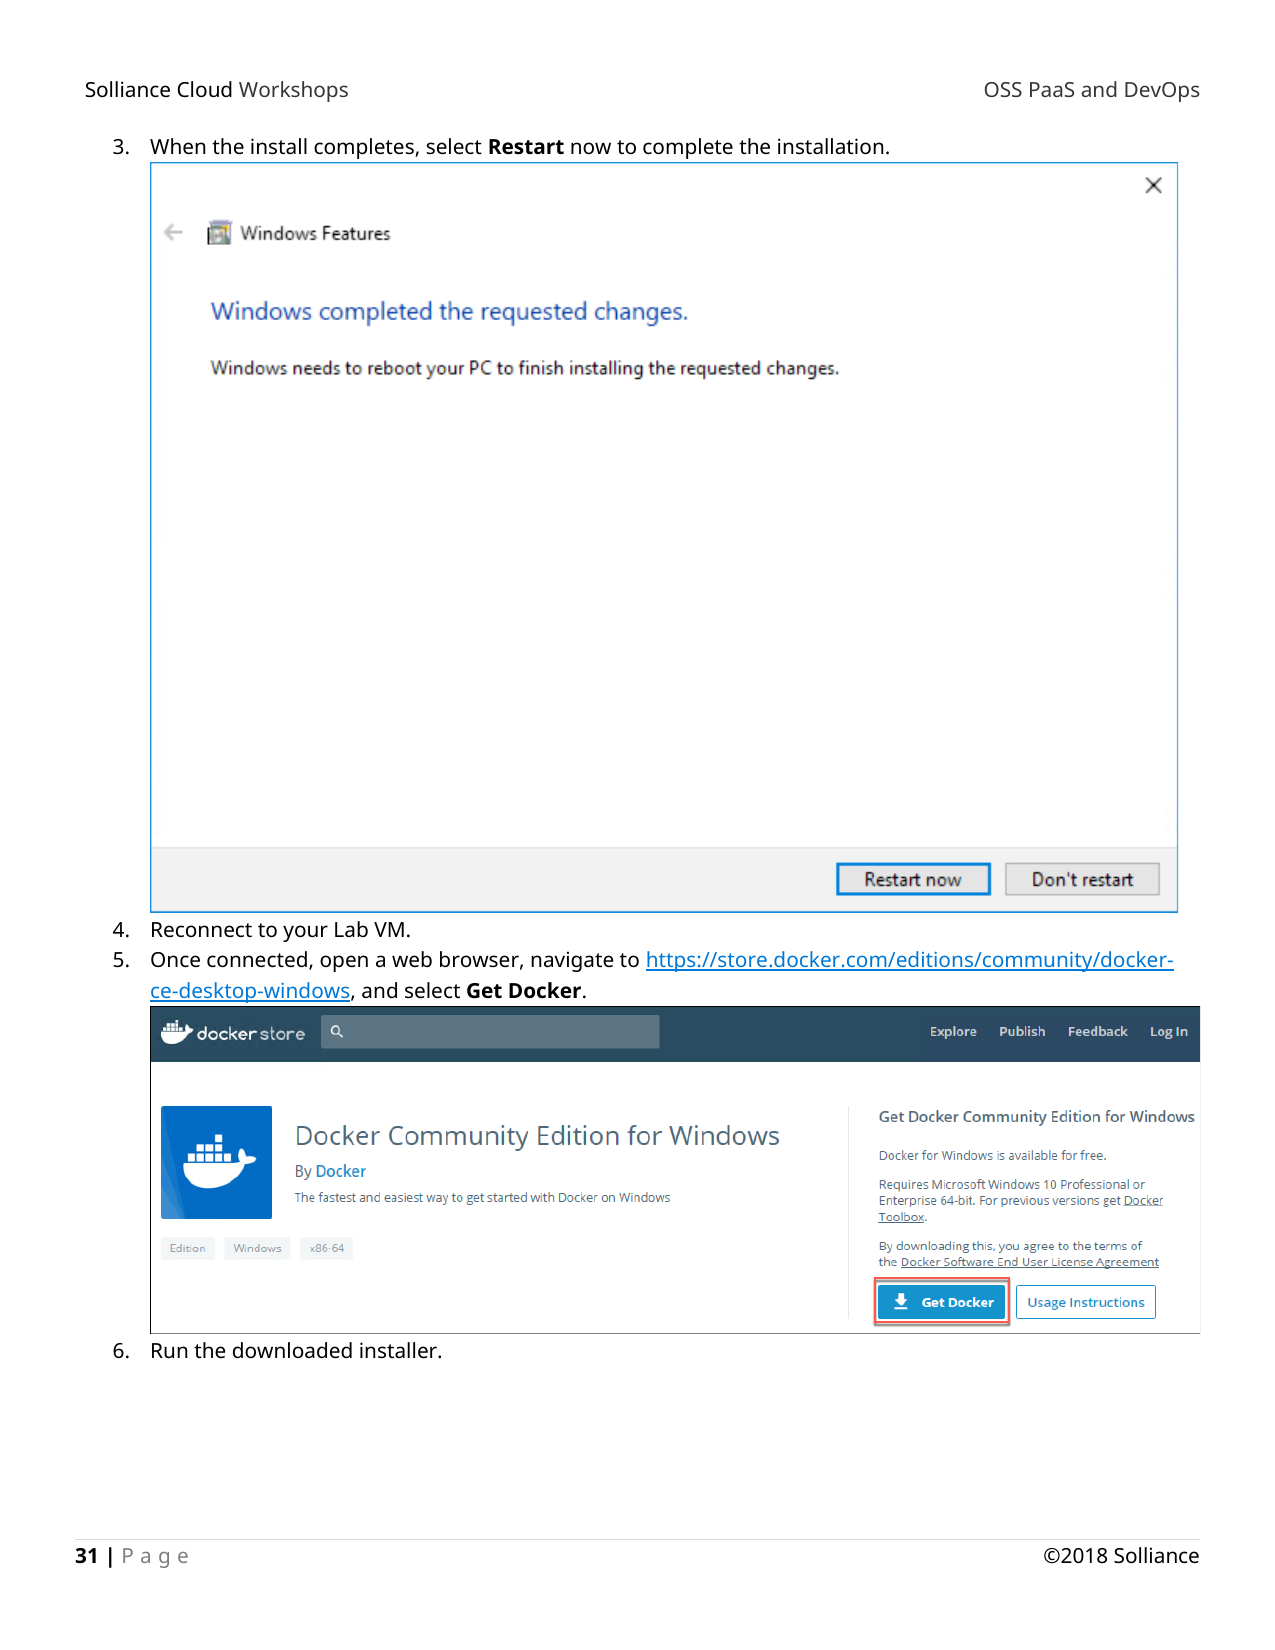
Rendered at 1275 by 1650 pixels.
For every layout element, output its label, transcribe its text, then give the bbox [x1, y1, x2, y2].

list Reconnect to your Lab VM. [112, 915, 1200, 943]
picture [150, 1006, 1200, 1334]
picture [150, 162, 1179, 913]
list Run the downloaded installer. [112, 1336, 1200, 1364]
